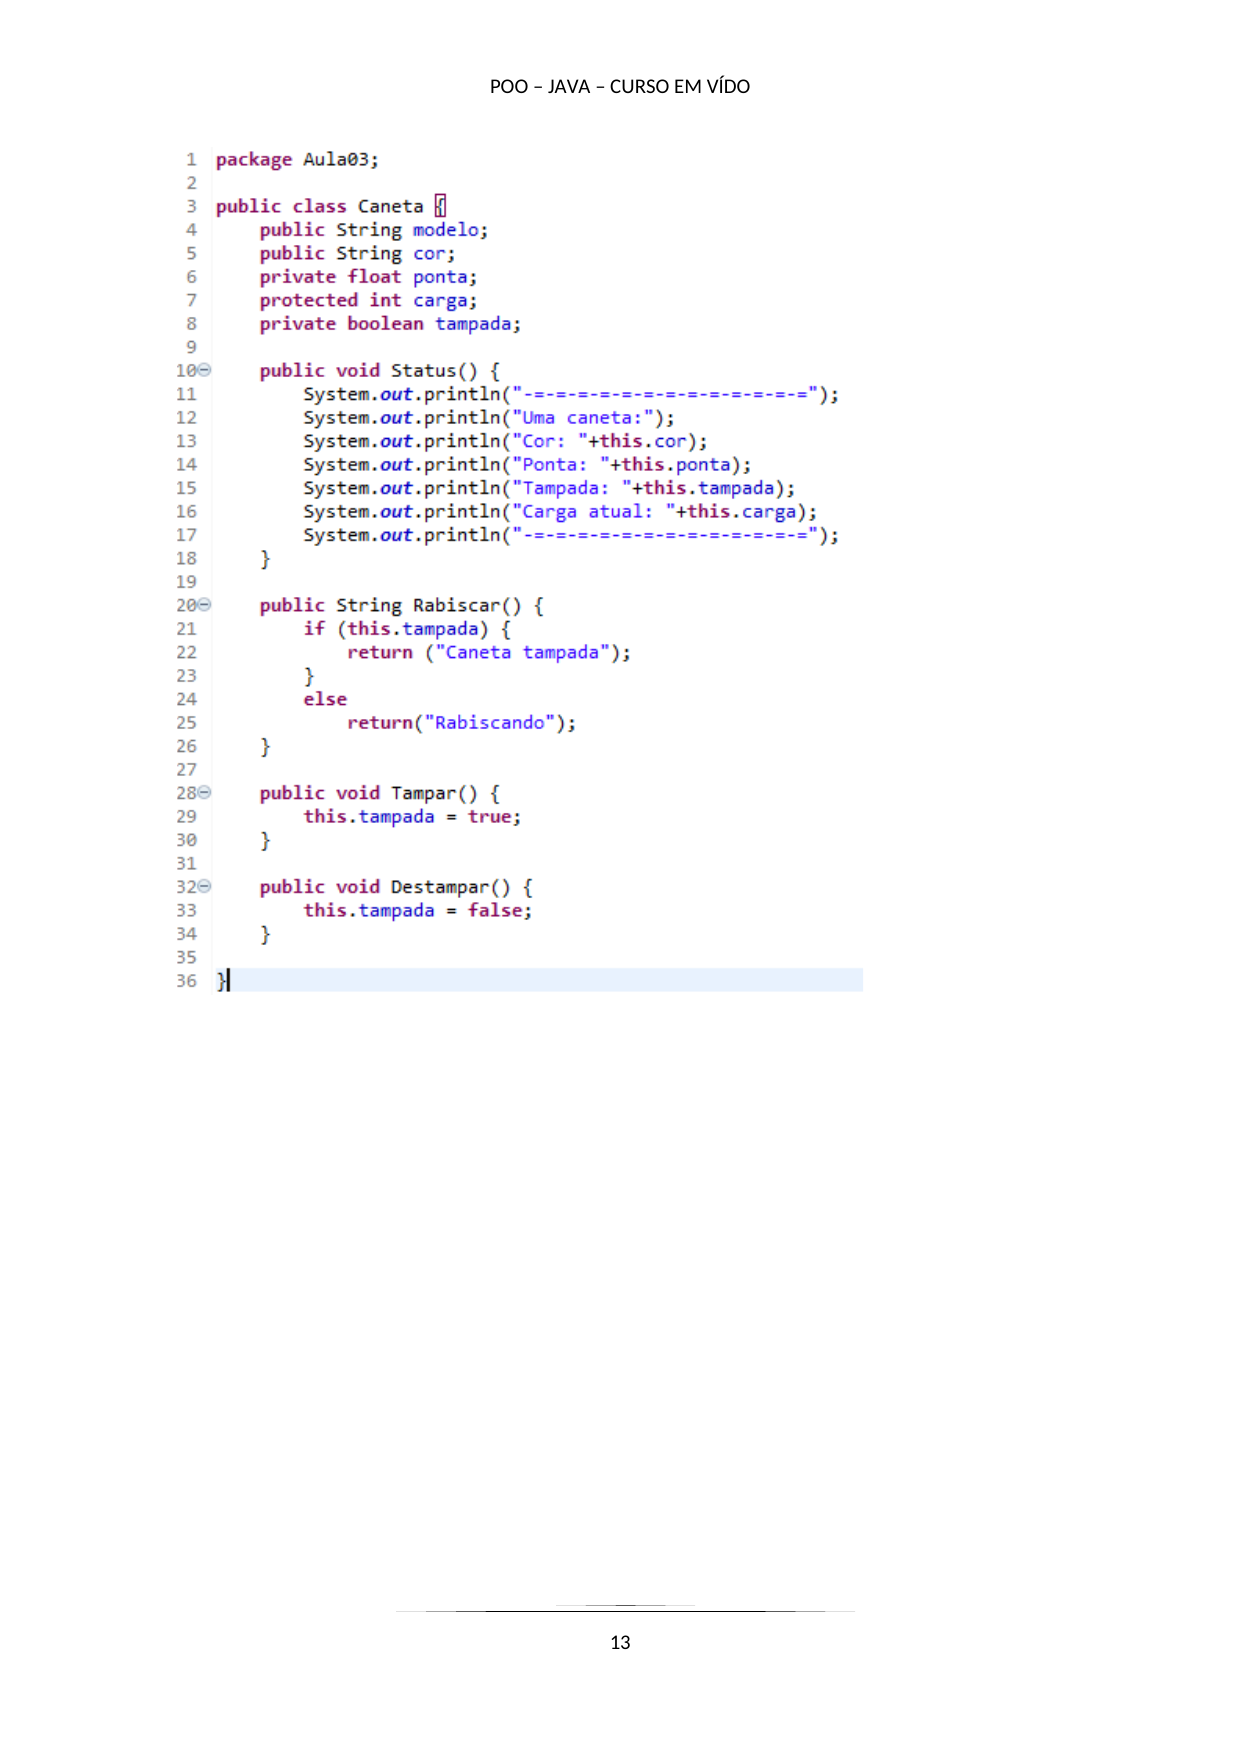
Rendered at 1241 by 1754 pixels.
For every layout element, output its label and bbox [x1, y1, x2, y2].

picture [177, 147, 864, 995]
